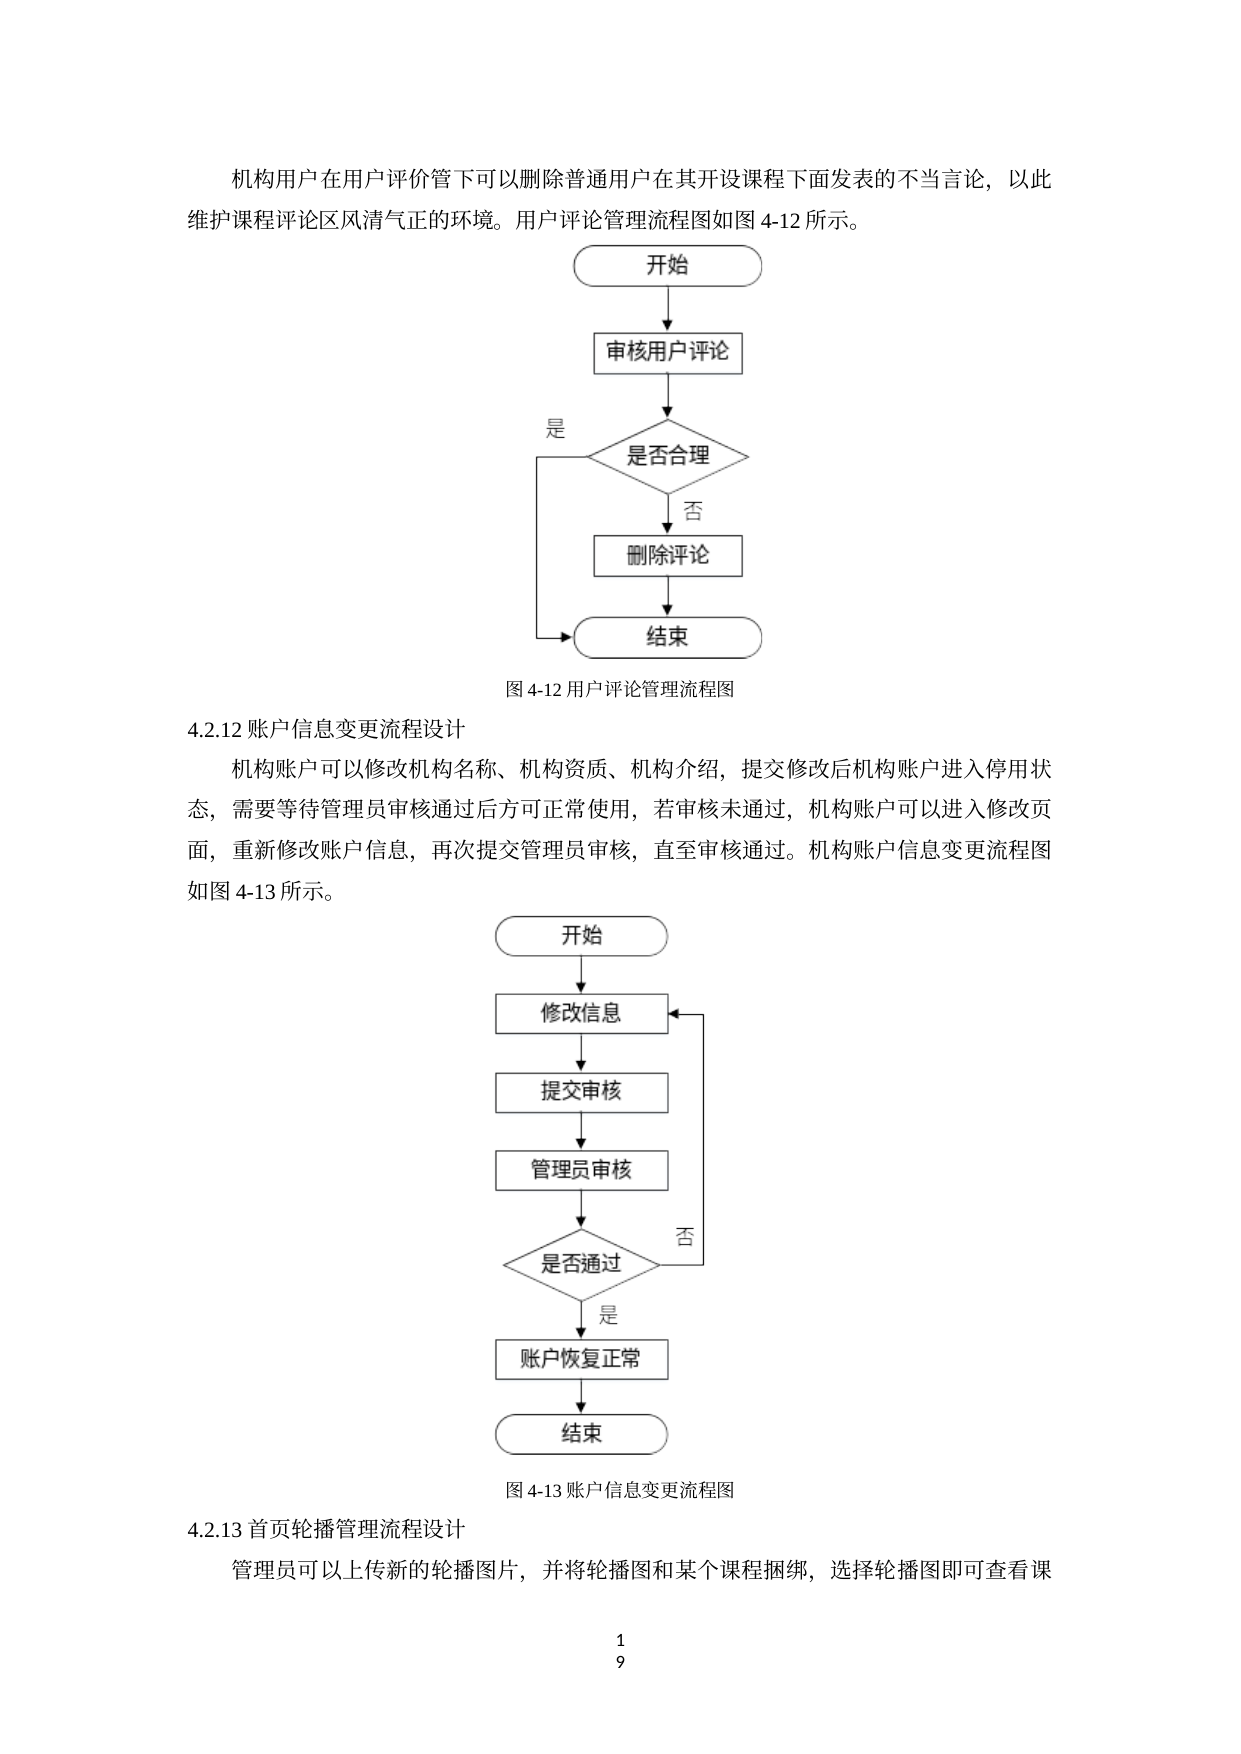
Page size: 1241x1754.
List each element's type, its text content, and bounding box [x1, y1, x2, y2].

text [187, 1552, 1053, 1585]
text 机构用户在用户评价管下可以删除普通用户在其开设课程下面发表的不当言论，以此维护课程评论区风清气正的环境。用户评论管理流程图如图4-12所示。 [187, 162, 1053, 235]
text 图4-13 账户信息变更流程图 [187, 1473, 1053, 1505]
text 4.2.12 账户信息变更流程设计 [187, 711, 1053, 744]
text 机构账户可以修改机构名称、机构资质、机构介绍，提交修改后机构账户进入停用状态，需要等待管理员审核通过后方可正常使用，若审核未通过，机构账户可以进入修改页面，重新修改账户信息，再次提交管理员审核，直至审核通过。机构账户信息变更流程图如图4-13所示。 [187, 752, 1053, 906]
text 4.2.13 首页轮播管理流程设计 [187, 1512, 1053, 1544]
text 图4-12 用户评论管理流程图 [187, 672, 1053, 704]
